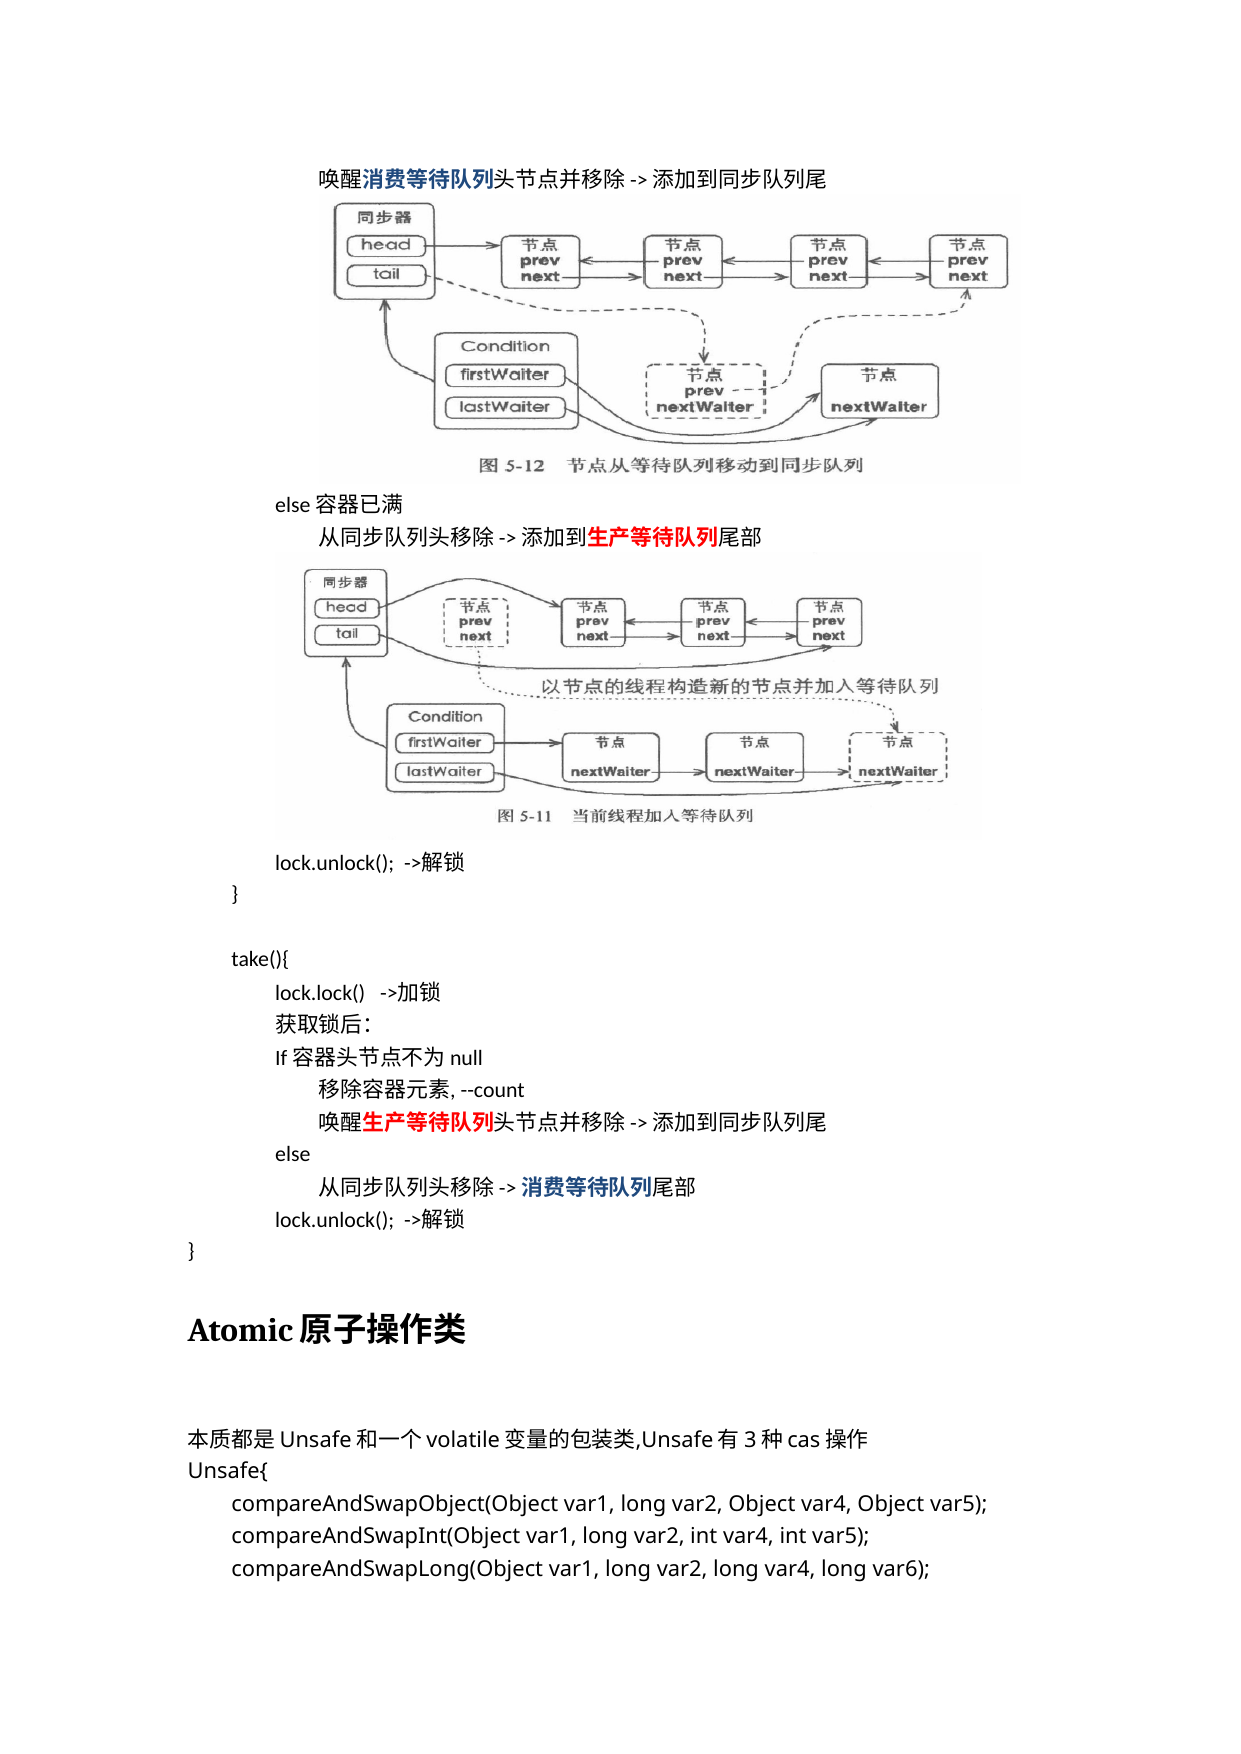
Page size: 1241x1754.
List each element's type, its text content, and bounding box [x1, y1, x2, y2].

subtitle Atomic原子操作类 [187, 1294, 1053, 1359]
picture [275, 552, 982, 840]
text If 容器头节点不为null [231, 1039, 1053, 1072]
text } [187, 877, 1053, 909]
text compareAndSwapObject(Object var1, long var2, Object var4, Object var5); [187, 1486, 1053, 1519]
text take(){ [187, 942, 1053, 974]
text 从同步队列头移除 -> 添加到生产等待队列尾部 [275, 519, 1053, 552]
text compareAndSwapInt(Object var1, long var2, int var4, int var5); [187, 1519, 1053, 1551]
text 唤醒生产等待队列头节点并移除 -> 添加到同步队列尾 [275, 1104, 1053, 1137]
text 移除容器元素, --count [275, 1072, 1053, 1104]
text 获取锁后： [231, 1007, 1053, 1039]
text else [231, 1137, 1053, 1169]
text else 容器已满 [231, 487, 1053, 519]
text } [187, 1234, 1053, 1267]
text lock.unlock(); ->解锁 [187, 1202, 1053, 1234]
text 本质都是Unsafe和一个volatile变量的包装类,Unsafe有3种cas操作 [187, 1421, 1053, 1454]
text 从同步队列头移除 -> 消费等待队列尾部 [275, 1169, 1053, 1202]
text lock.unlock(); ->解锁 [231, 844, 1053, 877]
text compareAndSwapLong(Object var1, long var2, long var4, long var6); [187, 1551, 1053, 1584]
text Unsafe{ [187, 1454, 1053, 1486]
text lock.lock() ->加锁 [231, 974, 1053, 1007]
text 唤醒消费等待队列头节点并移除 -> 添加到同步队列尾 [275, 162, 1053, 194]
picture [318, 194, 1022, 484]
